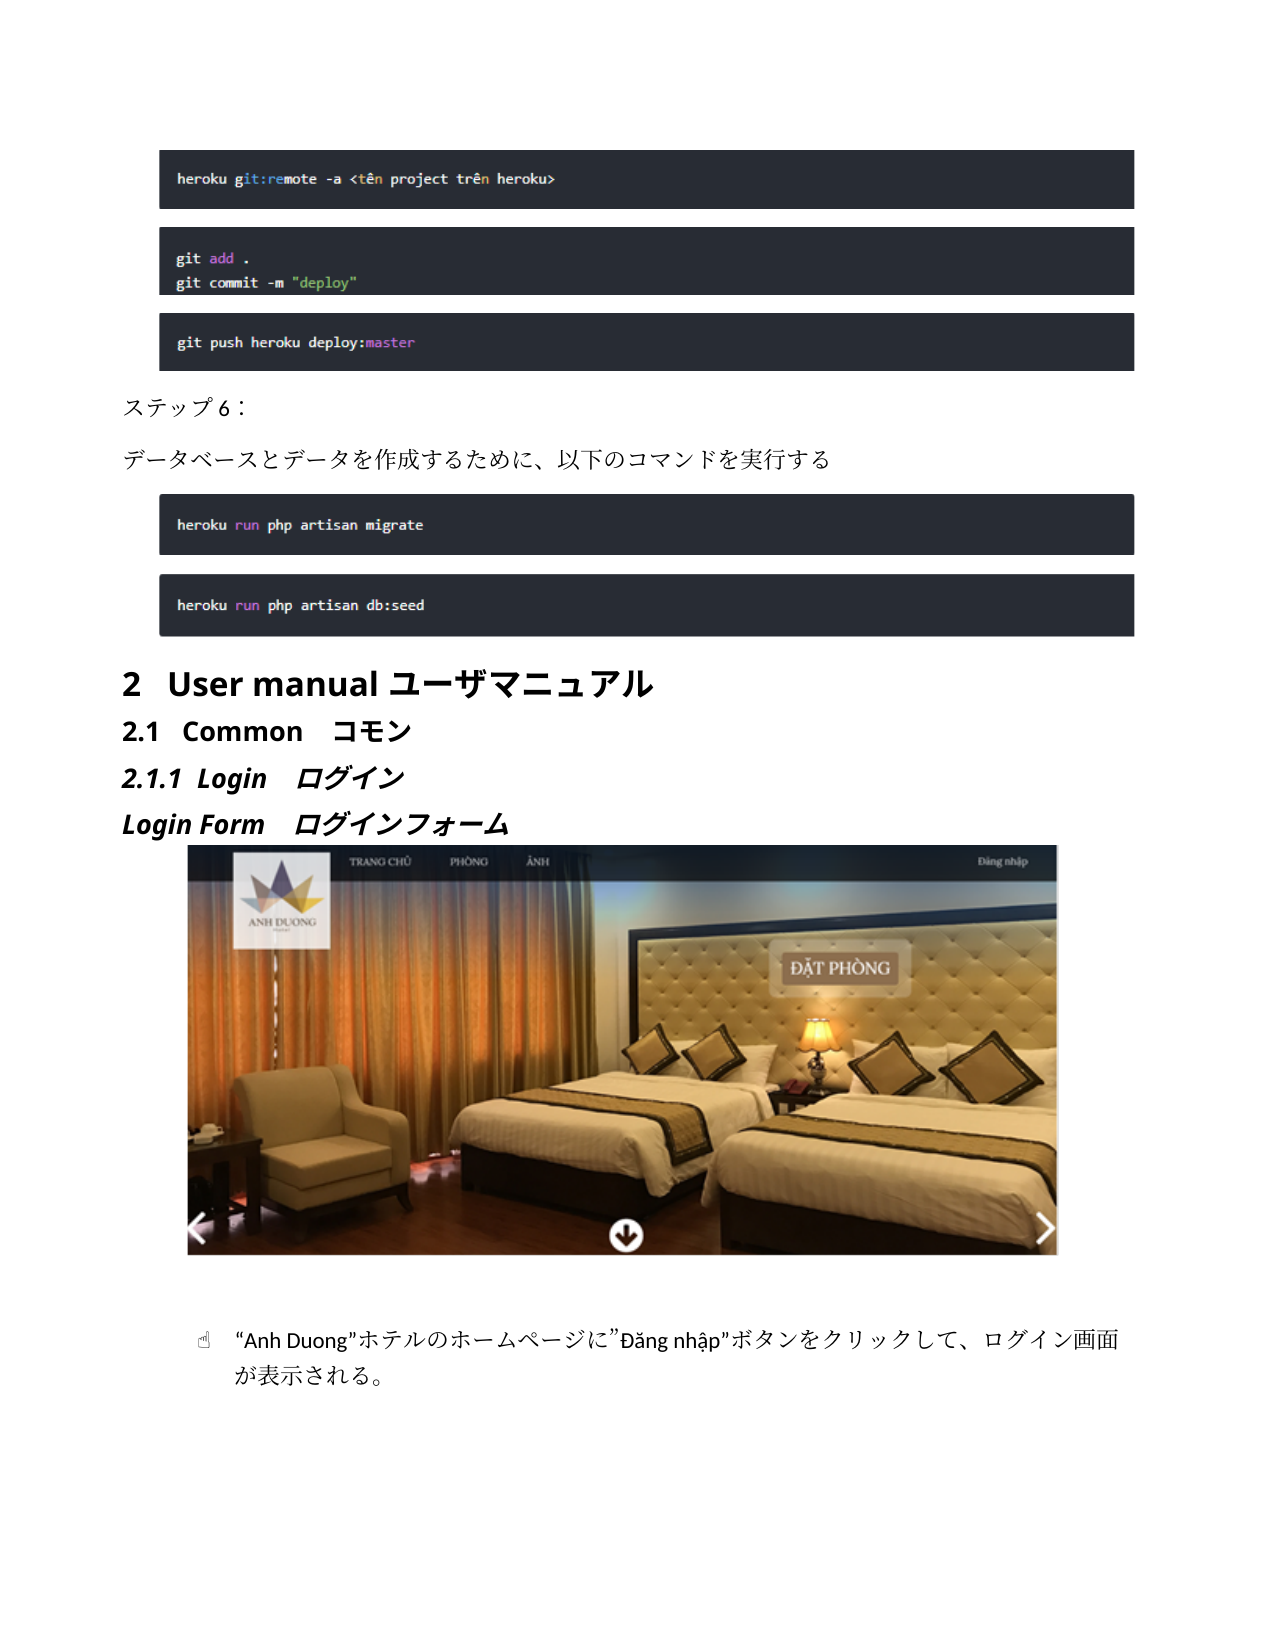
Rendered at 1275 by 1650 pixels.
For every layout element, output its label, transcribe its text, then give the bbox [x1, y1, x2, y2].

subtitle Common コモン [122, 710, 1125, 749]
picture [159, 313, 1135, 371]
subtitle User manual ユーザマニュアル [122, 657, 1125, 706]
subtitle Login ログイン [122, 757, 1125, 796]
list “Anh Duong”ホテルのホームページに”Đăng nhập”ボタンをクリックして、ログイン画面が表示される。 [197, 1322, 1125, 1391]
picture [159, 494, 1135, 555]
picture [159, 573, 1135, 639]
picture [159, 150, 1135, 209]
picture [187, 845, 1060, 1257]
picture [159, 227, 1135, 295]
text データベースとデータを作成するために、以下のコマンドを実行する [122, 442, 1125, 475]
subtitle Login Form ログインフォーム [122, 803, 1125, 843]
text ステップ6： [122, 390, 1125, 423]
